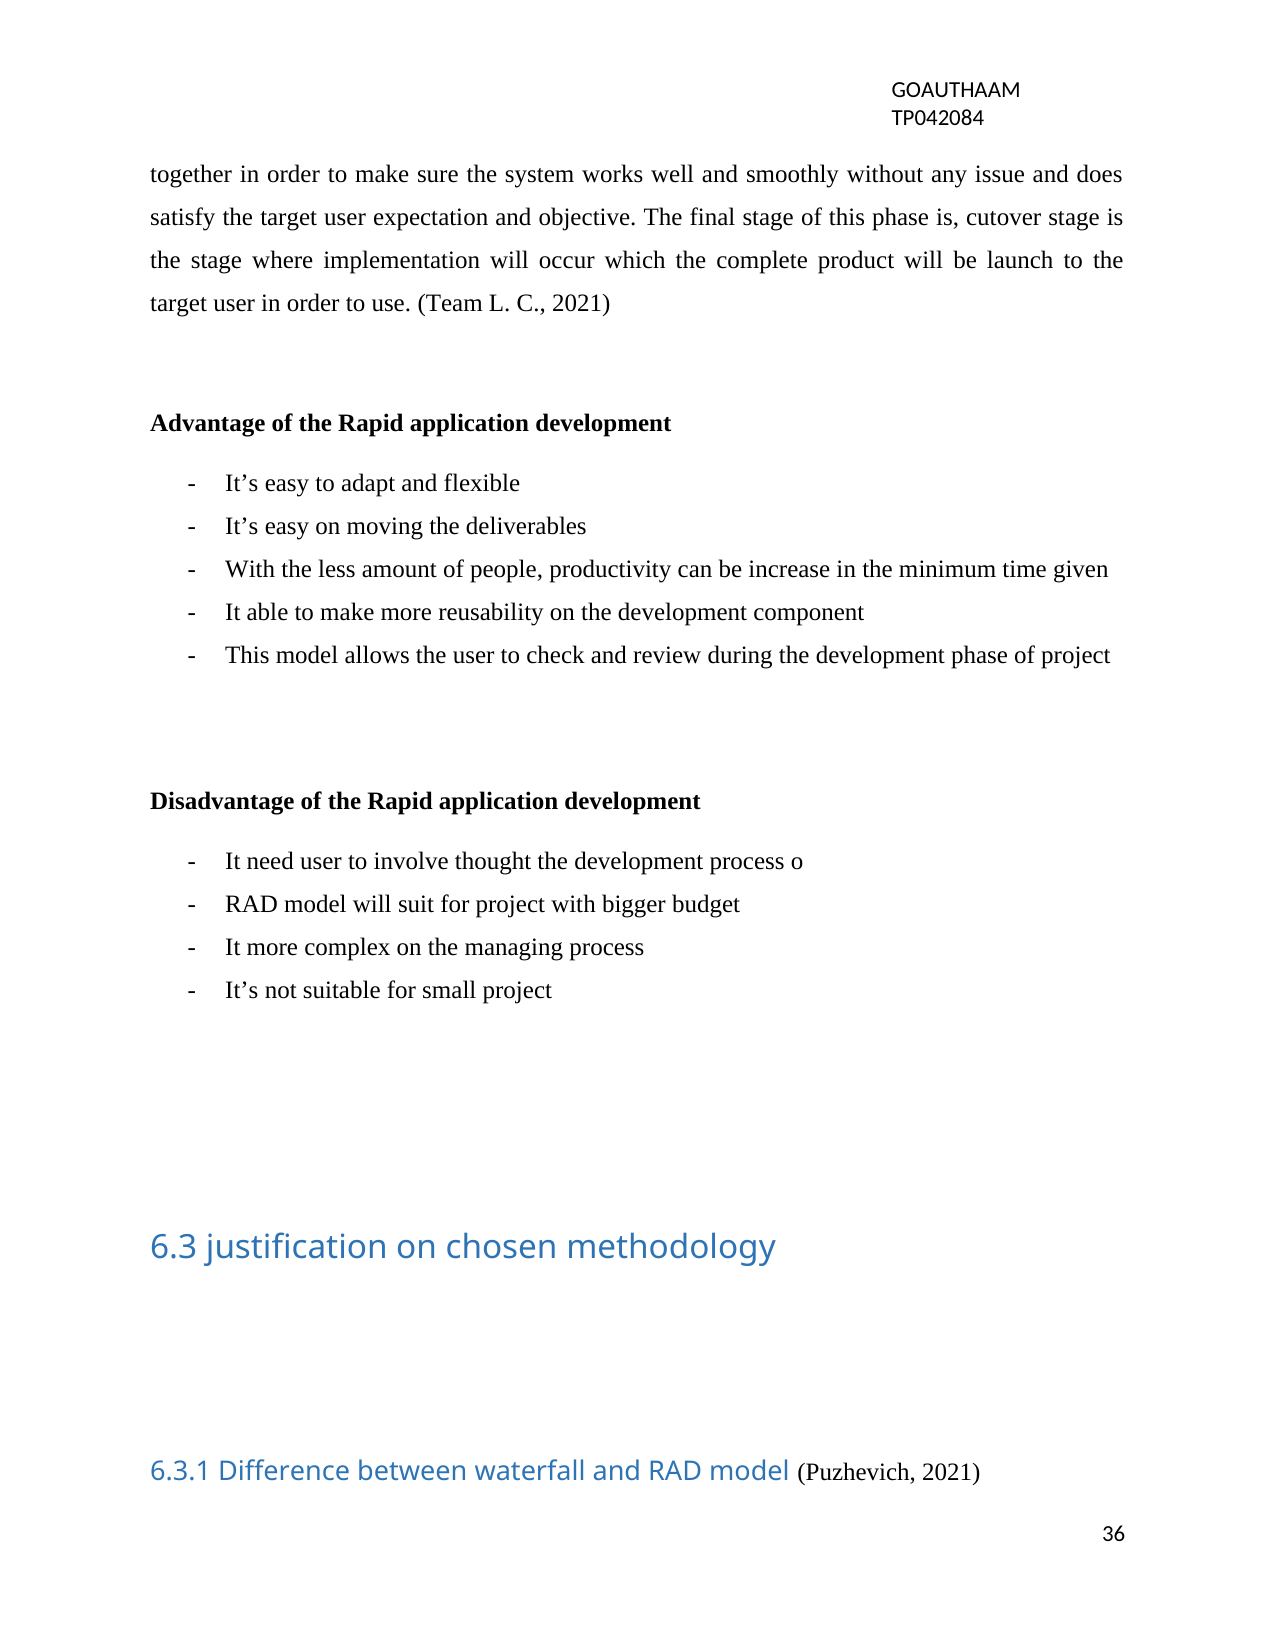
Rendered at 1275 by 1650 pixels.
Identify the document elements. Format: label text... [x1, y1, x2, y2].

text Disadvantage of the Rapid application development [150, 786, 1125, 815]
list It’s not suitable for small project [187, 976, 1125, 1004]
list It able to make more reusability on the development component [187, 597, 1125, 626]
list It more complex on the managing process [187, 932, 1125, 961]
subtitle 6.3 justification on chosen methodology [150, 1223, 1125, 1268]
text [150, 159, 1125, 317]
list With the less amount of people, productivity can be increase in the minimum time given [187, 554, 1125, 583]
text 6.3.1 Difference between waterfall and RAD model [150, 1451, 1125, 1488]
list It’s easy on moving the deliverables [187, 511, 1125, 540]
list This model allows the user to check and review during the development phase of project [187, 640, 1125, 669]
list It’s easy to adapt and flexible [187, 468, 1125, 497]
list It need user to involve thought the development process o [187, 846, 1125, 875]
list RAD model will suit for project with bigger budget [187, 889, 1125, 918]
text Advantage of the Rapid application development [150, 408, 1125, 437]
